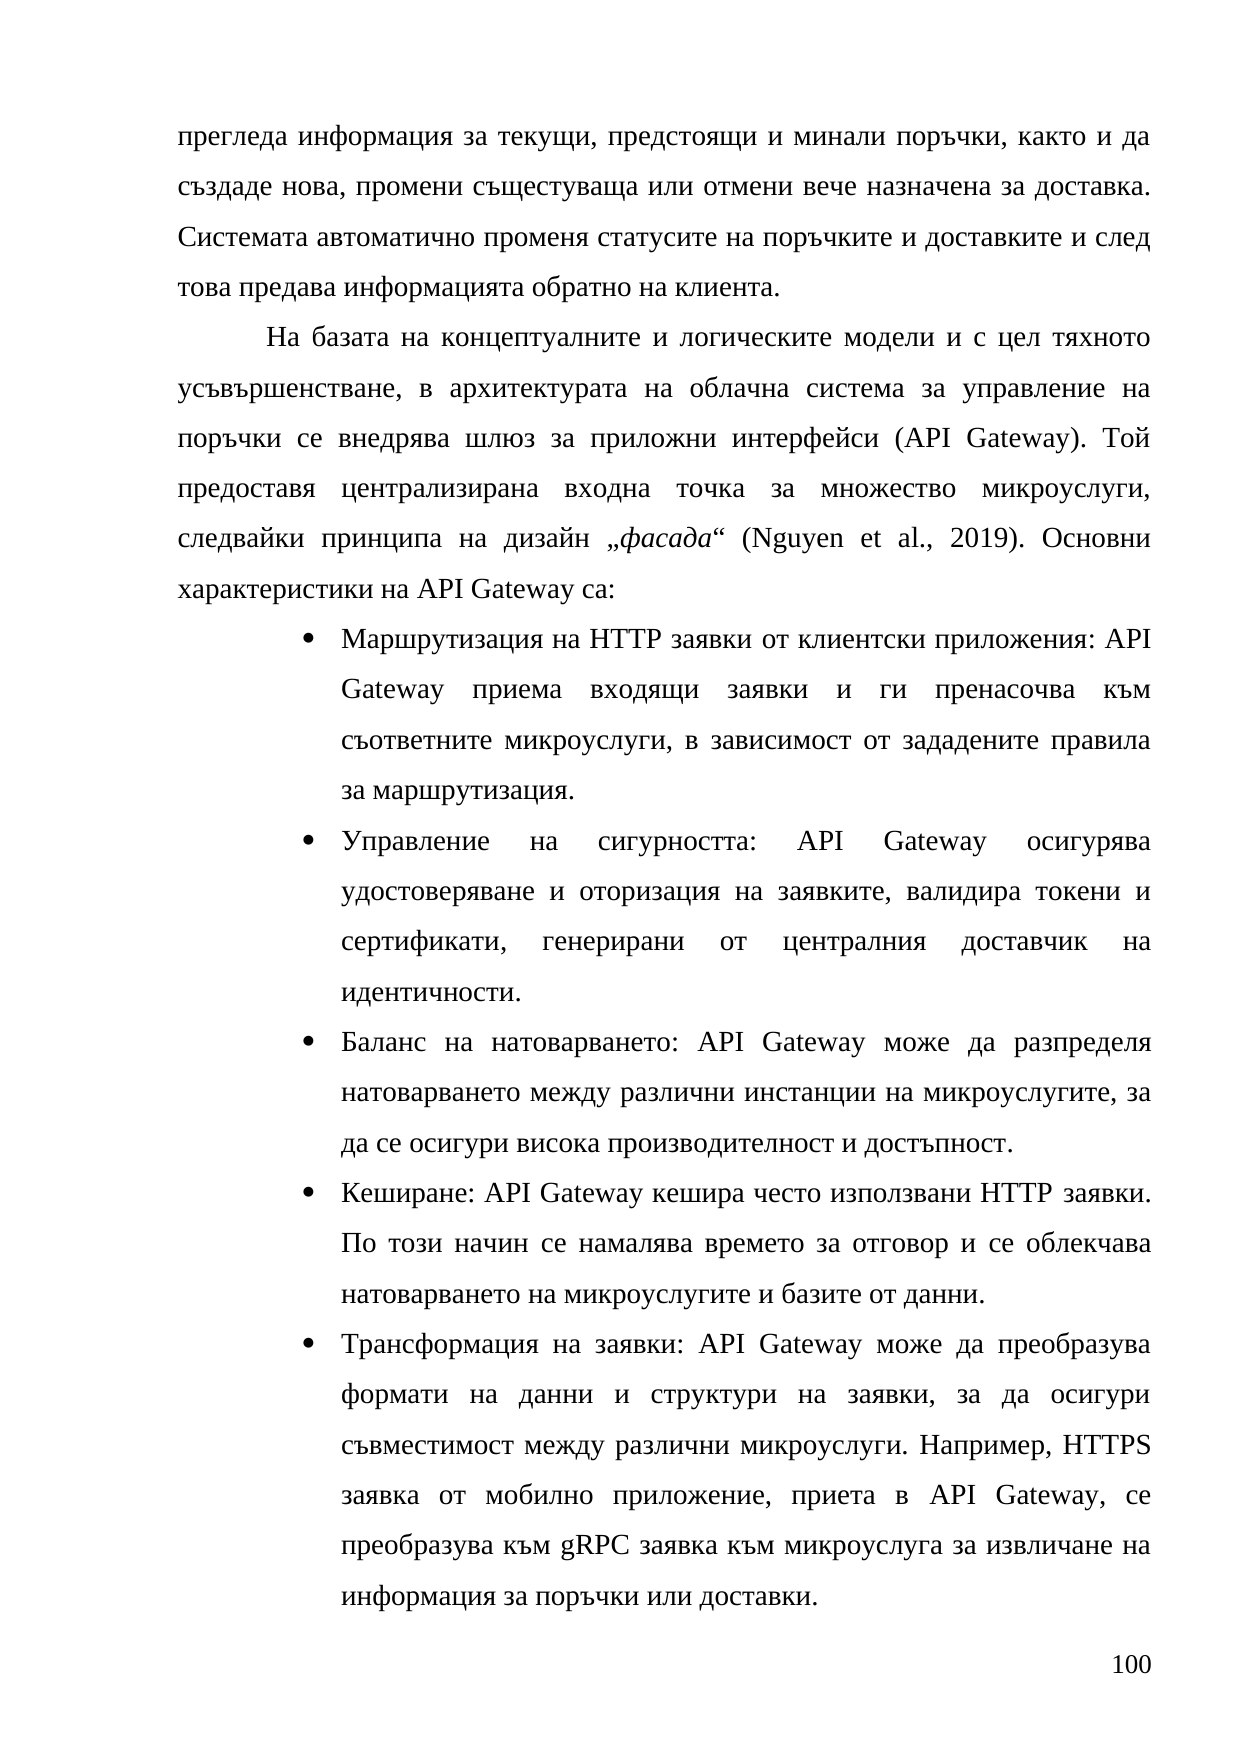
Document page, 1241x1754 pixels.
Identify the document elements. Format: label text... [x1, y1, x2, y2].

list Управление на сигурността: API Gateway осигурява удостоверяване и оторизация на заявките, валидира токени и сертификати, генерирани от централния доставчик на идентичности. [303, 823, 1152, 1007]
list Кеширане: API Gateway кешира често използвани HTTP заявки. По този начин се намалява времето за отговор и се облекчава натоварването на микроуслугите и базите от данни. [303, 1175, 1152, 1309]
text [177, 118, 1152, 303]
list Баланс на натоварването: API Gateway може да разпределя натоварването между различни инстанции на микроуслугите, за да се осигури висока производителност и достъпност. [303, 1024, 1152, 1158]
list Маршрутизация на HTTP заявки от клиентски приложения: API Gateway приема входящи заявки и ги пренасочва към съответните микроуслуги, в зависимост от зададените правила за маршрутизация. [303, 621, 1152, 806]
list Трансформация на заявки: API Gateway може да преобразува формати на данни и структури на заявки, за да осигури съвместимост между различни микроуслуги. Например, HTTPS заявка от мобилно приложение, приета в API Gateway, се преобразува към gRPC заявка към микроуслуга за извличане на информация за поръчки или доставки. [303, 1326, 1152, 1611]
text На базата на концептуалните и логическите модели и с цел тяхното усъвършенстване, в архитектурата на облачна система за управление на поръчки се внедрява шлюз за приложни интерфейси (API Gateway). Той предоставя централизирана входна точка за множество микроуслуги, следвайки принципа на дизайн „фасада“ (Nguyen et al., 2019). Основни характеристики на API Gateway са: [177, 319, 1152, 604]
